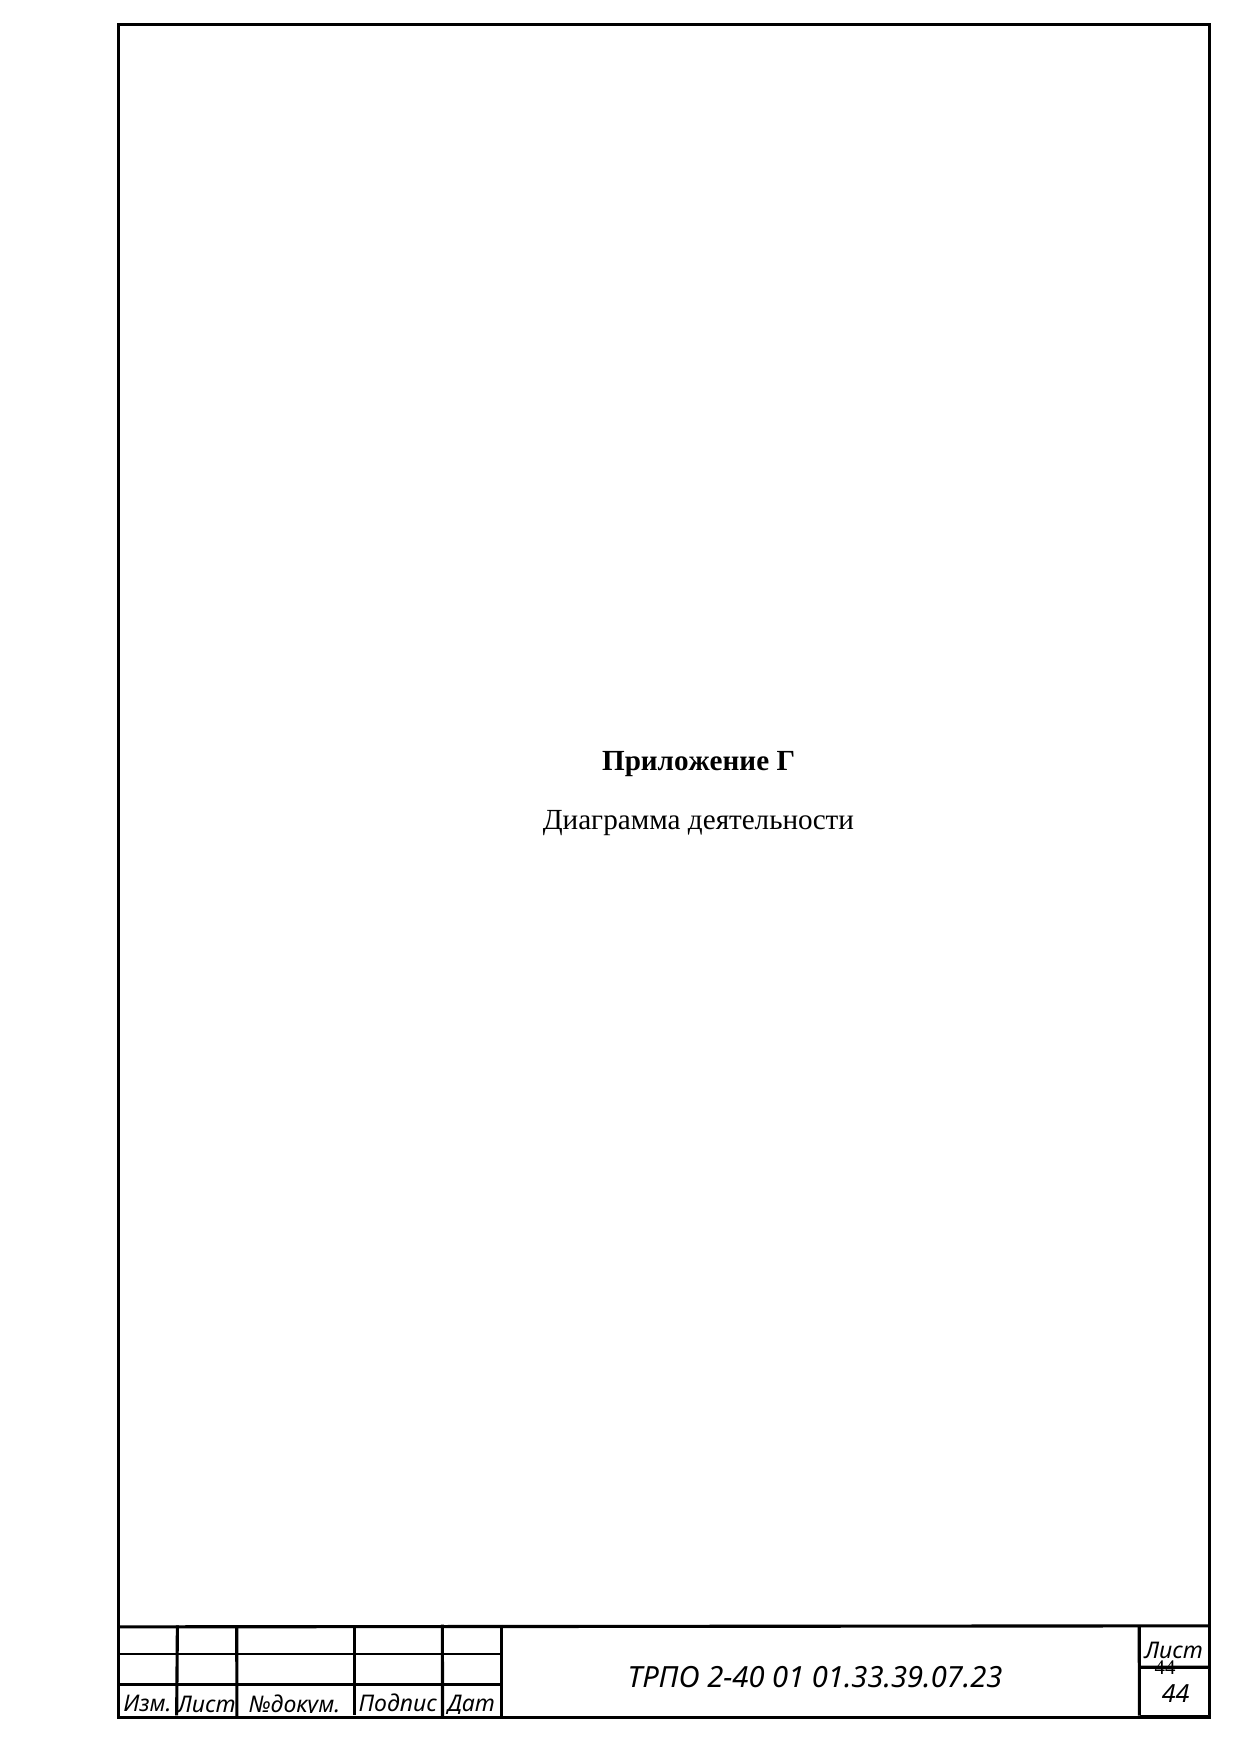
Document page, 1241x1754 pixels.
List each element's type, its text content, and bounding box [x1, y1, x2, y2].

text Приложение Г [148, 741, 1175, 778]
text Диаграмма деятельности [148, 799, 1175, 837]
